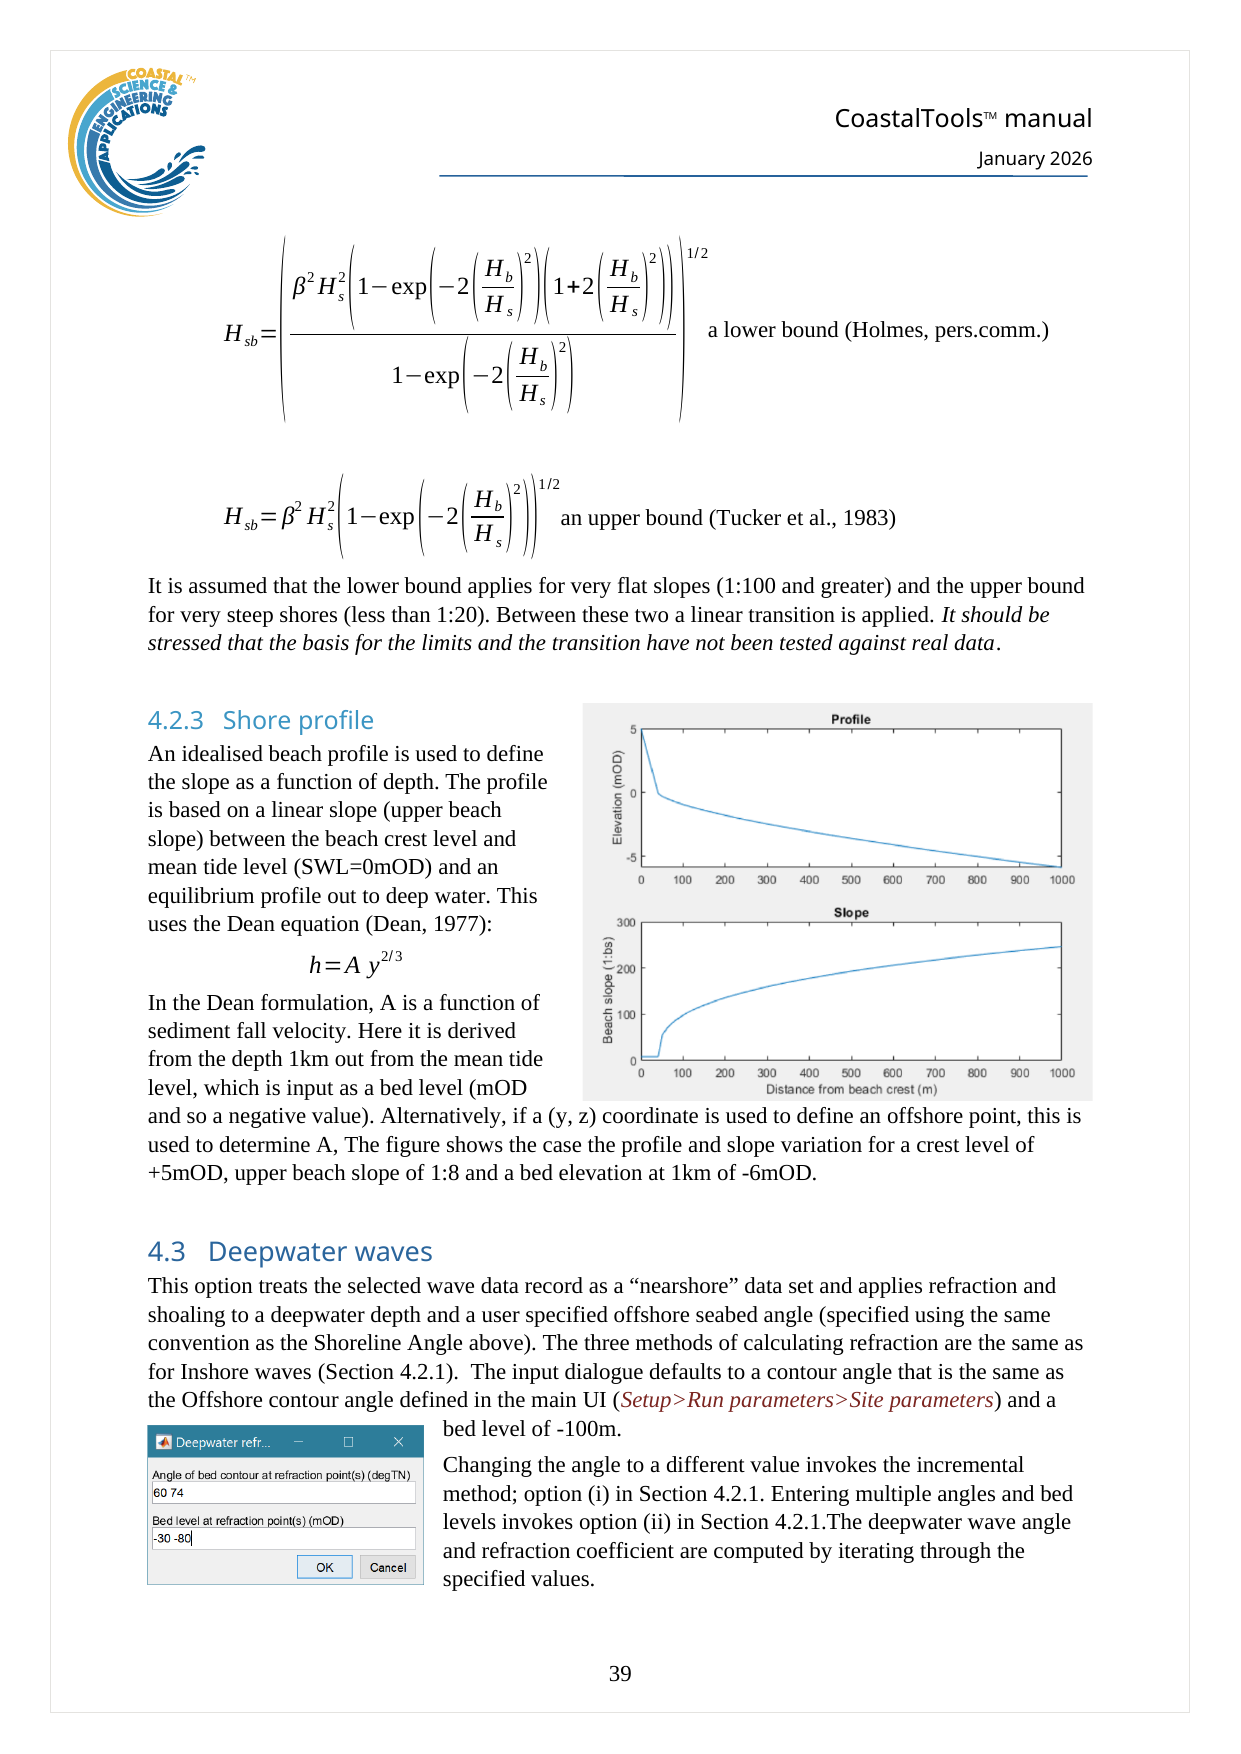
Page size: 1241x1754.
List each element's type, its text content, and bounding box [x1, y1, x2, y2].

text An idealised beach profile is used to define the slope as a function of depth. The profile is based on a linear slope (upper beach slope) between the beach crest level and mean tide level (SWL=0mOD) and an equilibrium profile out to deep water. This uses the Dean equation (Dean, 1977): [148, 739, 582, 937]
text It is assumed that the lower bound applies for very flat slopes (1:100 and greater) and the upper bound for very steep shores (less than 1:20). Between these two a linear transition is applied. It should be stressed that the basis for the limits and the transition have not been tested against real data. [148, 572, 1093, 656]
picture [147, 1425, 424, 1585]
text a lower bound (Holmes, pers.comm.) [148, 234, 1093, 425]
text an upper bound (Tucker et al., 1983) [148, 473, 1093, 562]
picture [582, 703, 1093, 1101]
text This option treats the selected wave data record as a “nearshore” data set and applies refraction and shoaling to a deepwater depth and a user specified offshore seabed angle (specified using the same convention as the Shoreline Angle above). The three methods of calculating refraction are the same as for Inshore waves (Section 4.2.1). The input dialogue defaults to a contour angle that is the same as the Offshore contour angle defined in the main UI (Setup>Run parameters>Site parameters) and a bed level of -100m. [148, 1272, 1093, 1441]
text In the Dean formulation, A is a function of sediment fall velocity. Here it is derived from the depth 1km out from the mean tide level, which is input as a bed level (mOD and so a negative value). Alternatively, if a (y, z) coordinate is used to define an offshore point, this is used to determine A, The figure shows the case the profile and slope variation for a crest level of +5mOD, upper beach slope of 1:8 and a bed elevation at 1km of -6mOD. [148, 988, 1093, 1186]
subtitle Deepwater waves [148, 1233, 1093, 1269]
subtitle Shore profile [148, 703, 582, 737]
